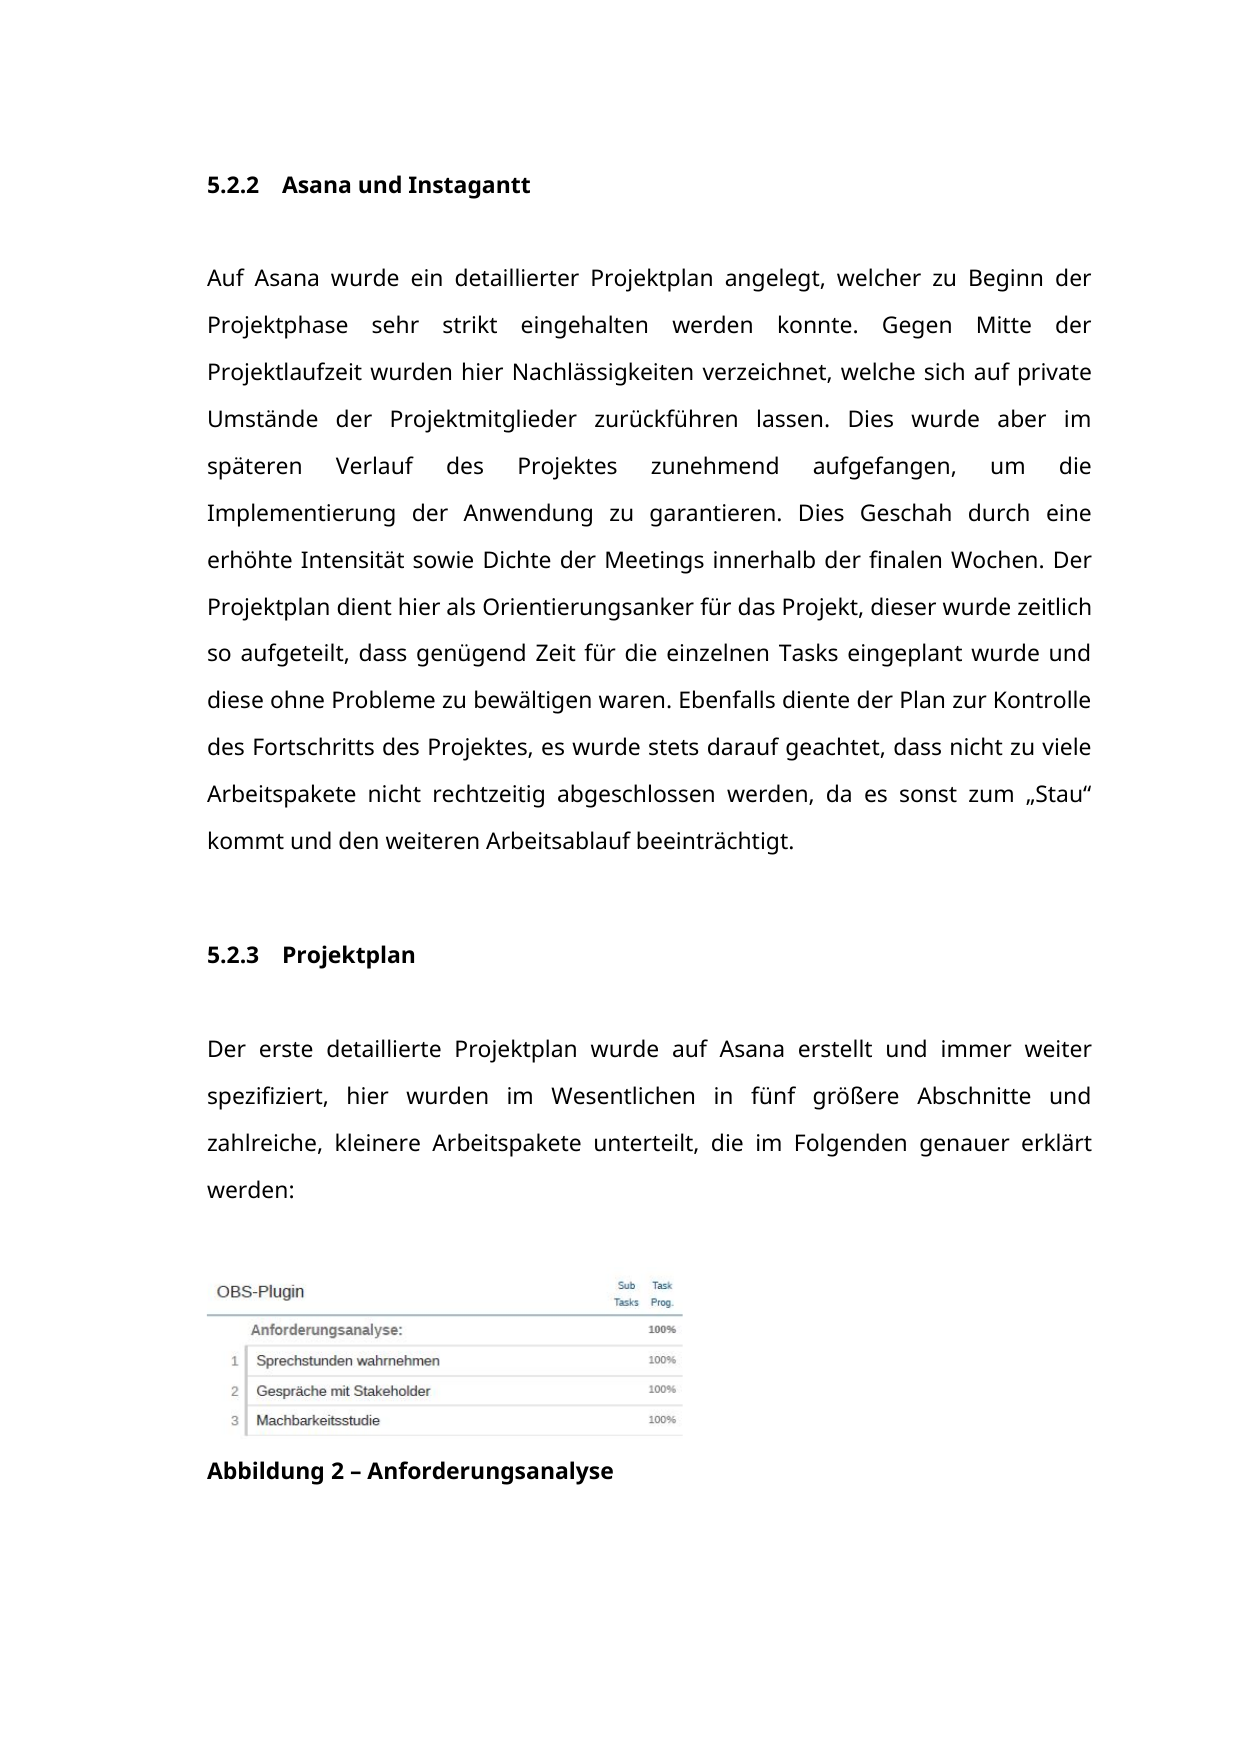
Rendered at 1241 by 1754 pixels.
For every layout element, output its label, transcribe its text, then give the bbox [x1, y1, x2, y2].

text Abbildung 2 – Anforderungsanalyse [207, 1455, 1092, 1487]
text Auf Asana wurde ein detaillierter Projektplan angelegt, welcher zu Beginn der Projektphase sehr strikt eingehalten werden konnte. Gegen Mitte der Projektlaufzeit wurden hier Nachlässigkeiten verzeichnet, welche sich auf private Umstände der Projektmitglieder zurückführen lassen. Dies wurde aber im späteren Verlauf des Projektes zunehmend aufgefangen, um die Implementierung der Anwendung zu garantieren. Dies Geschah durch eine erhöhte Intensität sowie Dichte der Meetings innerhalb der finalen Wochen. Der Projektplan dient hier als Orientierungsanker für das Projekt, dieser wurde zeitlich so aufgeteilt, dass genügend Zeit für die einzelnen Tasks eingeplant wurde und diese ohne Probleme zu bewältigen waren. Ebenfalls diente der Plan zur Kontrolle des Fortschritts des Projektes, es wurde stets darauf geachtet, dass nicht zu viele Arbeitspakete nicht rechtzeitig abgeschlossen werden, da es sonst zum „Stau“ kommt und den weiteren Arbeitsablauf beeinträchtigt. [207, 262, 1092, 856]
subtitle Projektplan [207, 939, 1092, 971]
picture [206, 1267, 683, 1440]
text Der erste detaillierte Projektplan wurde auf Asana erstellt und immer weiter spezifiziert, hier wurden im Wesentlichen in fünf größere Abschnitte und zahlreiche, kleinere Arbeitspakete unterteilt, die im Folgenden genauer erklärt werden: [207, 1033, 1092, 1205]
subtitle Asana und Instagantt [207, 168, 1092, 200]
